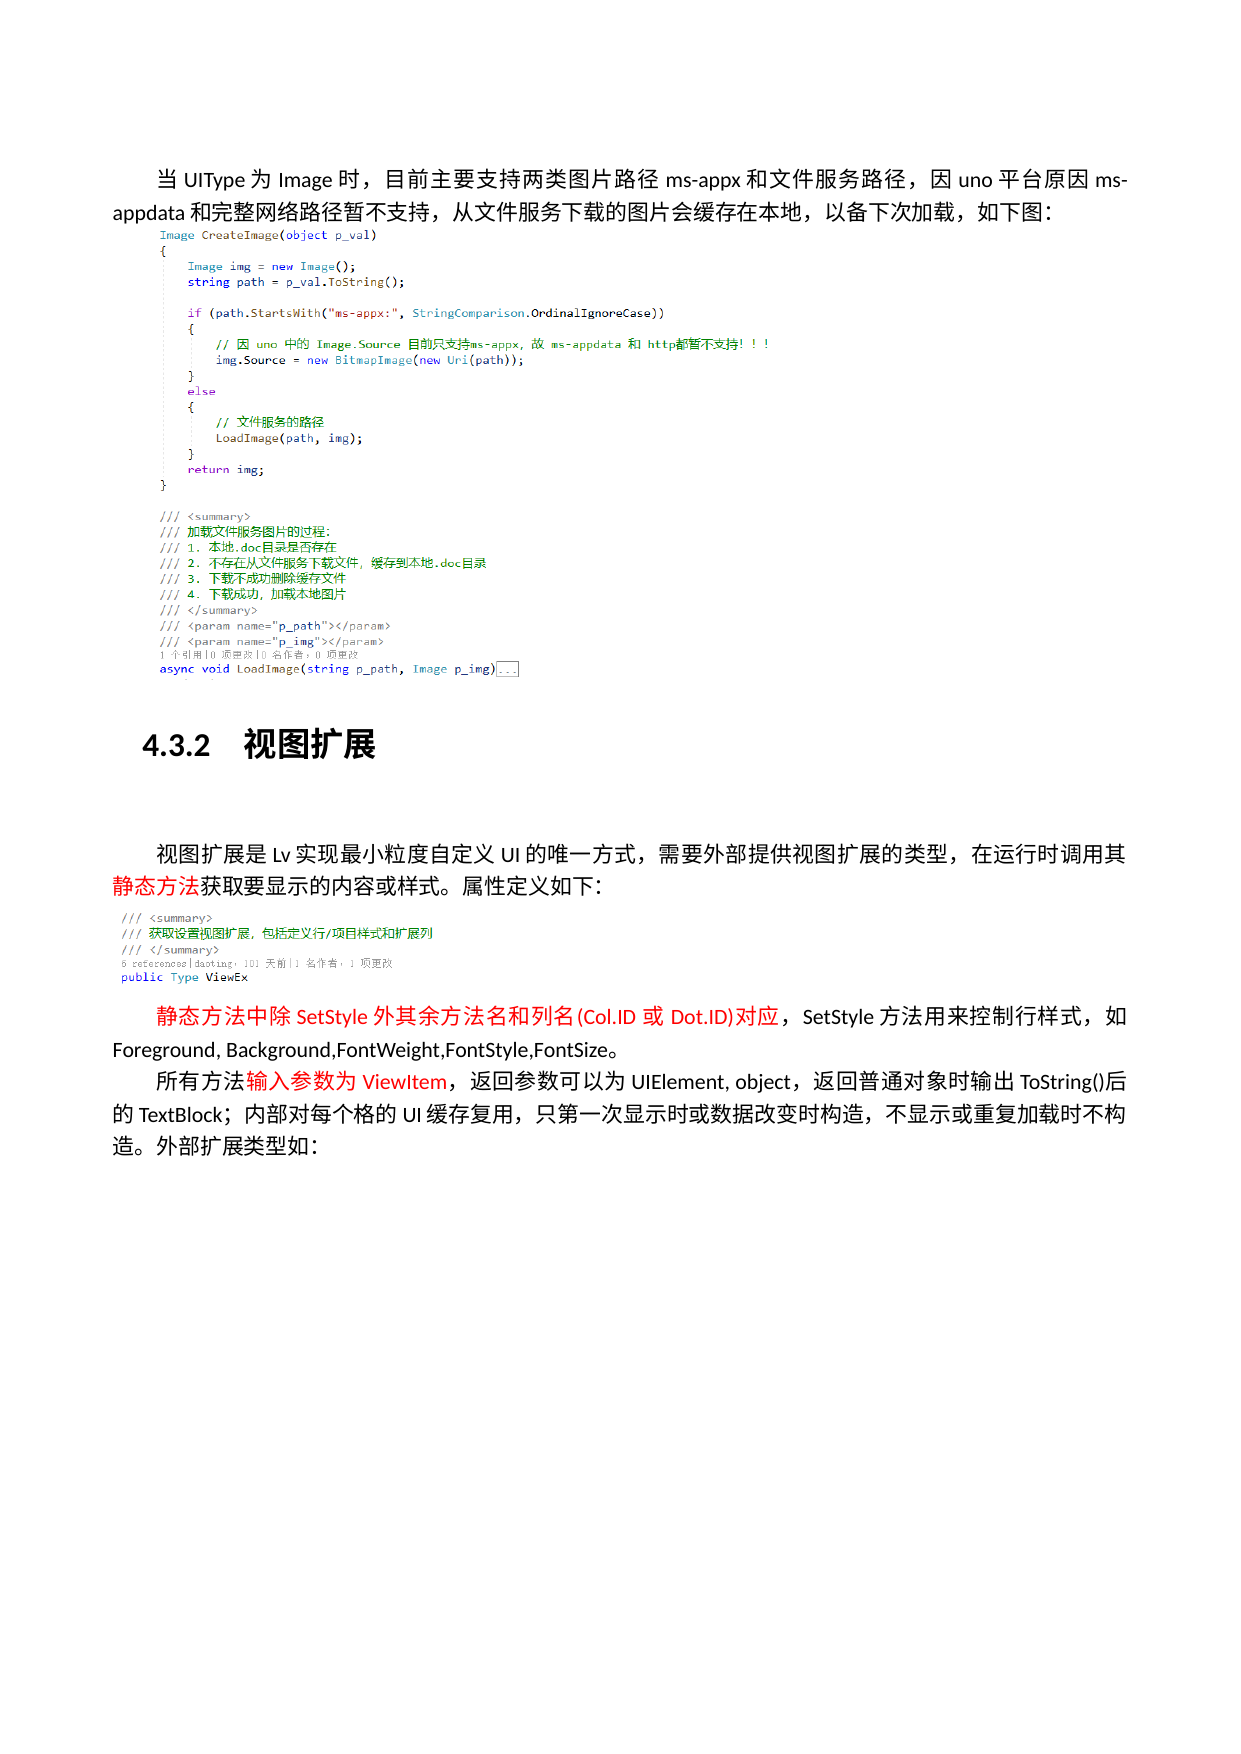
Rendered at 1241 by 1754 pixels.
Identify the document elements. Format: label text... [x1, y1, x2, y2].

text 所有方法输入参数为ViewItem，返回参数可以为UIElement, object，返回普通对象时输出ToString()后的TextBlock；内部对每个格的UI缓存复用，只第一次显示时或数据改变时构造，不显示或重复加载时不构造。外部扩展类型如： [112, 1064, 1128, 1161]
text 静态方法中除SetStyle外其余方法名和列名(Col.ID 或 Dot.ID)对应，SetStyle方法用来控制行样式，如Foreground, Background,FontWeight,FontStyle,FontSize。 [112, 999, 1128, 1064]
picture [112, 901, 454, 987]
picture [156, 227, 775, 680]
text 当UIType为Image时，目前主要支持两类图片路径ms-appx和文件服务路径，因uno平台原因ms-appdata和完整网络路径暂不支持，从文件服务下载的图片会缓存在本地，以备下次加载，如下图： [112, 162, 1128, 227]
text 视图扩展是Lv实现最小粒度自定义UI的唯一方式，需要外部提供视图扩展的类型，在运行时调用其静态方法获取要显示的内容或样式。属性定义如下： [112, 836, 1128, 901]
subtitle 视图扩展 [142, 709, 1128, 774]
